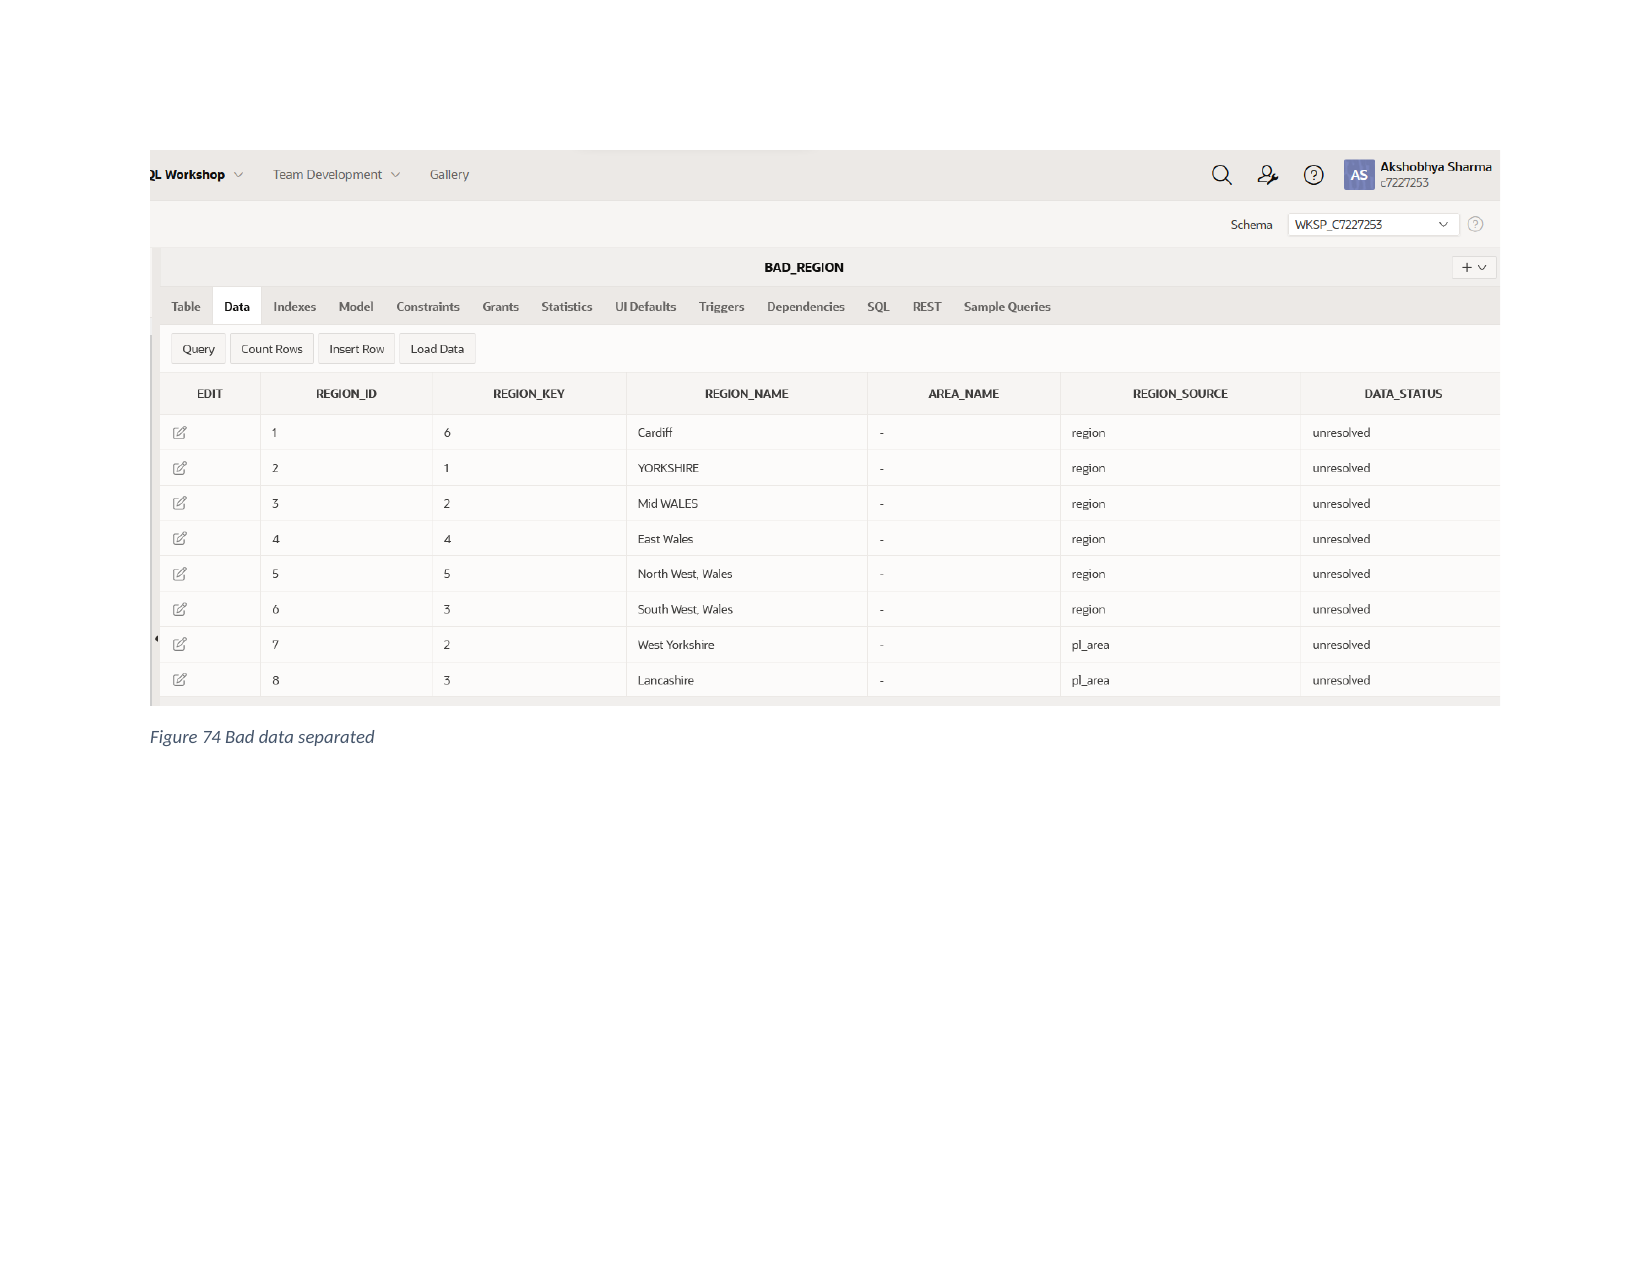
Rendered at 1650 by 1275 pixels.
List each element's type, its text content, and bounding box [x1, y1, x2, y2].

picture [150, 150, 1500, 706]
